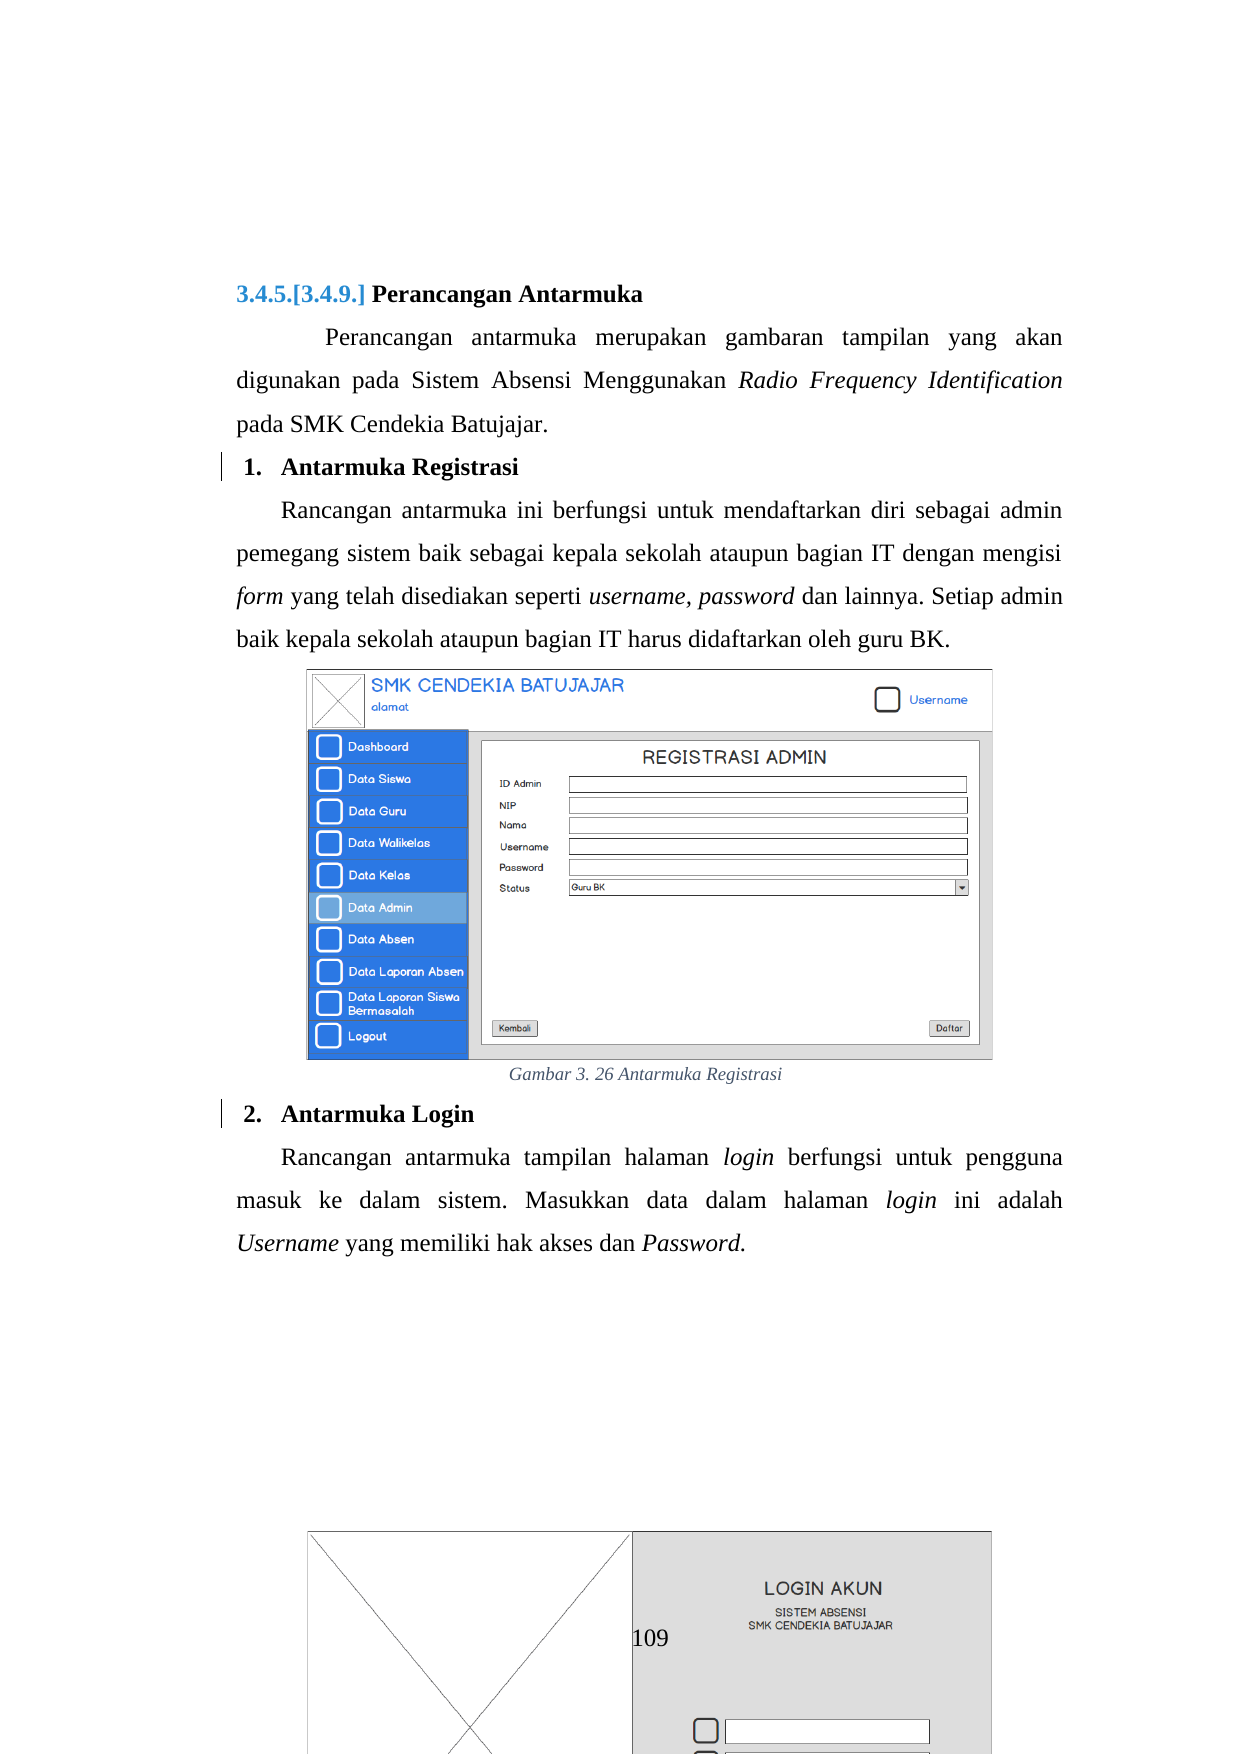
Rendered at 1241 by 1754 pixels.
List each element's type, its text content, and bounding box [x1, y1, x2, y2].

list Antarmuka Registrasi [243, 452, 1063, 481]
picture [307, 1531, 992, 1754]
subtitle Perancangan Antarmuka [236, 279, 1063, 308]
text Rancangan antarmuka tampilan halaman login berfungsi untuk pengguna masuk ke dalam sistem. Masukkan data dalam halaman login ini adalah Username yang memiliki hak akses dan Password. [236, 1142, 1063, 1257]
text Perancangan antarmuka merupakan gambaran tampilan yang akan digunakan pada Sistem Absensi Menggunakan Radio Frequency Identification pada SMK Cendekia Batujajar. [236, 322, 1063, 437]
list Rancangan antarmuka ini berfungsi untuk mendaftarkan diri sebagai admin pemegang sistem baik sebagai kepala sekolah ataupun bagian IT dengan mengisi form yang telah disediakan seperti username, password dan lainnya. Setiap admin baik kepala sekolah ataupun bagian IT harus didaftarkan oleh guru BK. [236, 495, 1063, 653]
picture [306, 669, 993, 1060]
list Antarmuka Login [243, 1099, 1063, 1127]
